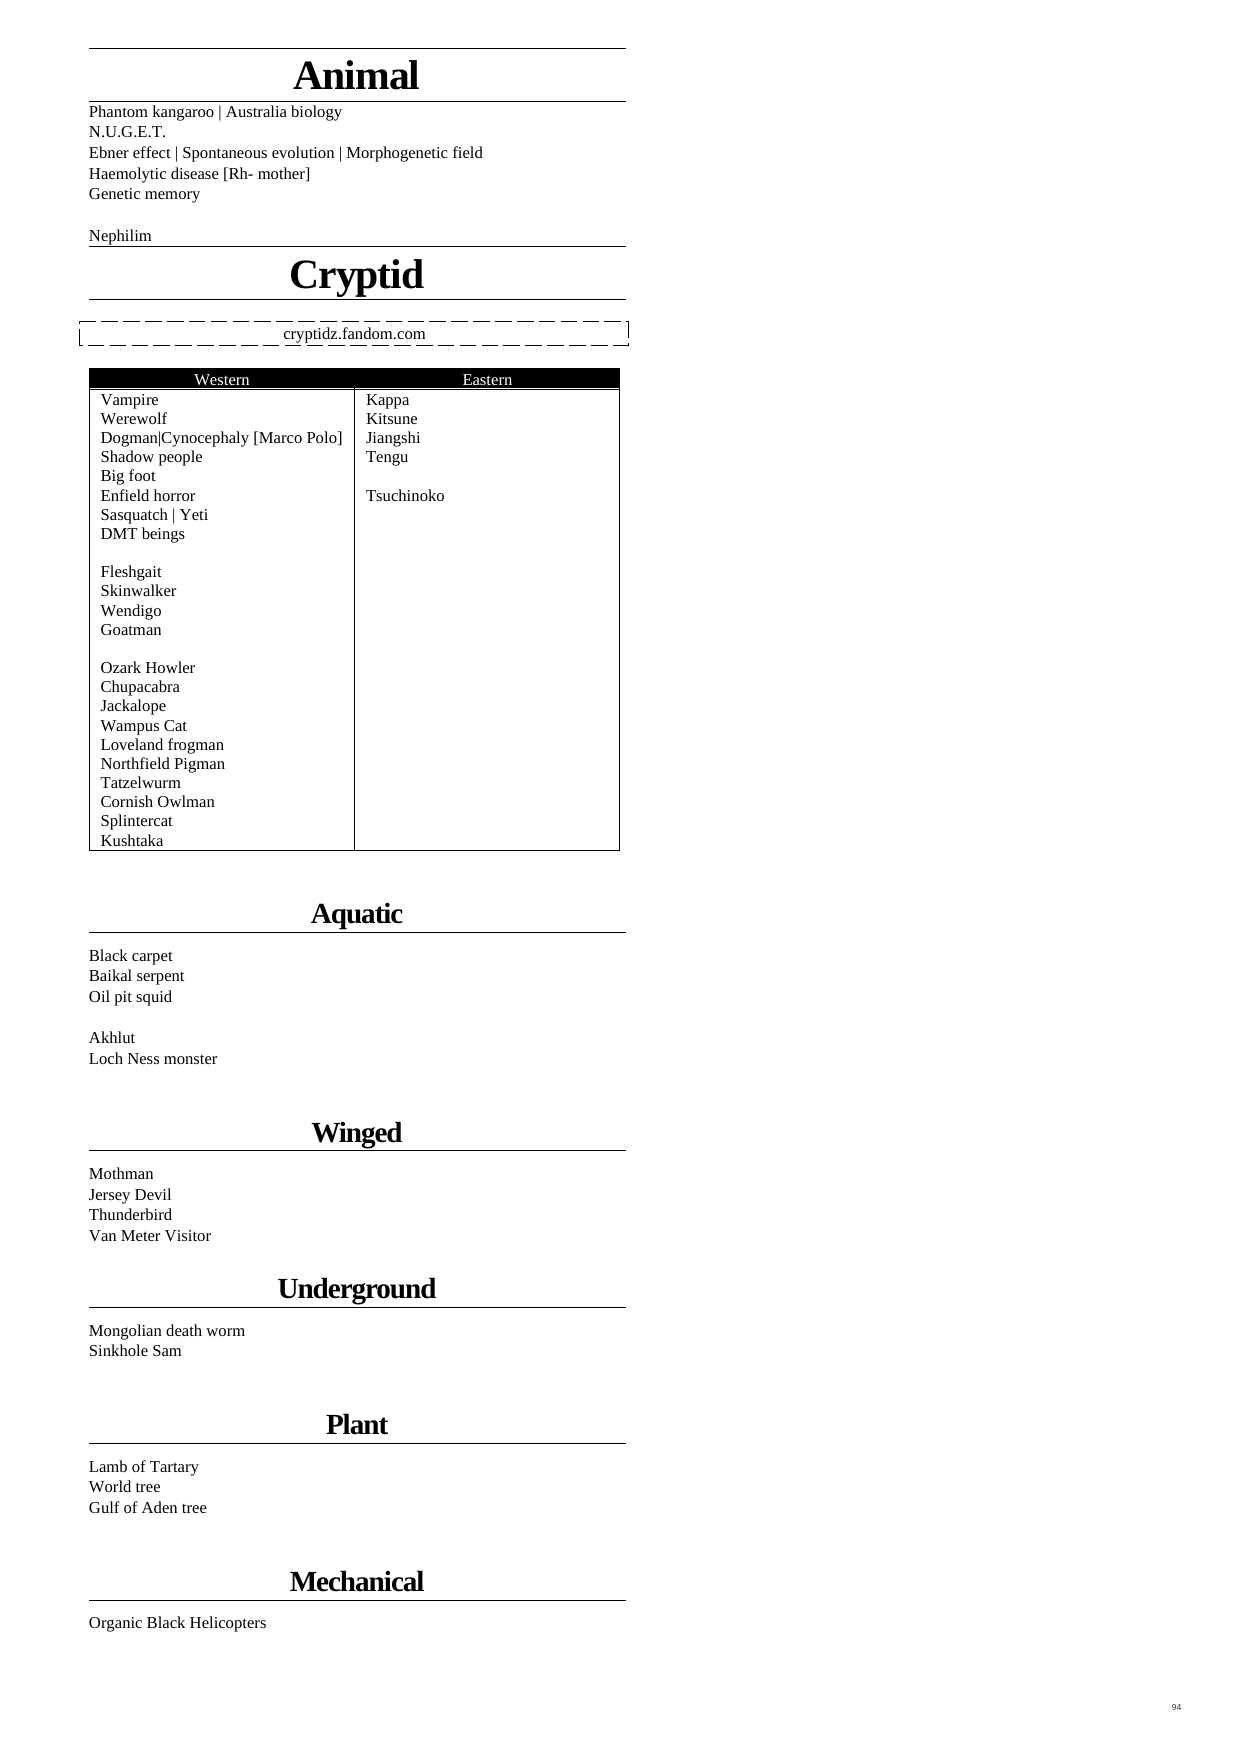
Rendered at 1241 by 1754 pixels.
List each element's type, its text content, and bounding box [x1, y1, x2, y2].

subtitle Underground [89, 1271, 626, 1307]
text Organic Black Helicopters [89, 1613, 626, 1632]
text Mothman [89, 1164, 626, 1183]
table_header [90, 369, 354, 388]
subtitle Mechanical [89, 1564, 626, 1600]
text Gulf of Aden tree [89, 1498, 626, 1517]
subtitle Winged [89, 1115, 626, 1150]
text Oil pit squid [89, 987, 626, 1006]
text Van Meter Visitor [89, 1226, 626, 1245]
text Black carpet [89, 945, 626, 964]
text Jersey Devil [89, 1184, 626, 1204]
text Baikal serpent [89, 966, 626, 985]
text Mongolian death worm [89, 1321, 626, 1340]
text Animal [89, 49, 626, 101]
text Nephilim [89, 225, 626, 244]
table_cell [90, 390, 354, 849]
text Thunderbird [89, 1205, 626, 1224]
text Ebner effect | Spontaneous evolution | Morphogenetic field [89, 143, 626, 162]
text Phantom kangaroo | Australia biology [89, 102, 626, 121]
text Lamb of Tartary [89, 1457, 626, 1476]
text Haemolytic disease [Rh- mother] [89, 163, 626, 183]
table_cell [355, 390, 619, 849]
text World tree [89, 1477, 626, 1496]
subtitle Plant [89, 1407, 626, 1443]
subtitle Aquatic [89, 896, 626, 932]
text Loch Ness monster [89, 1048, 626, 1068]
text Akhlut [89, 1028, 626, 1047]
text cryptidz.fandom.com [79, 321, 629, 346]
subtitle Cryptid [89, 247, 626, 299]
text Sinkhole Sam [89, 1341, 626, 1360]
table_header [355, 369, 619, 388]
text N.U.G.E.T. [89, 122, 626, 141]
text Genetic memory [89, 184, 626, 203]
